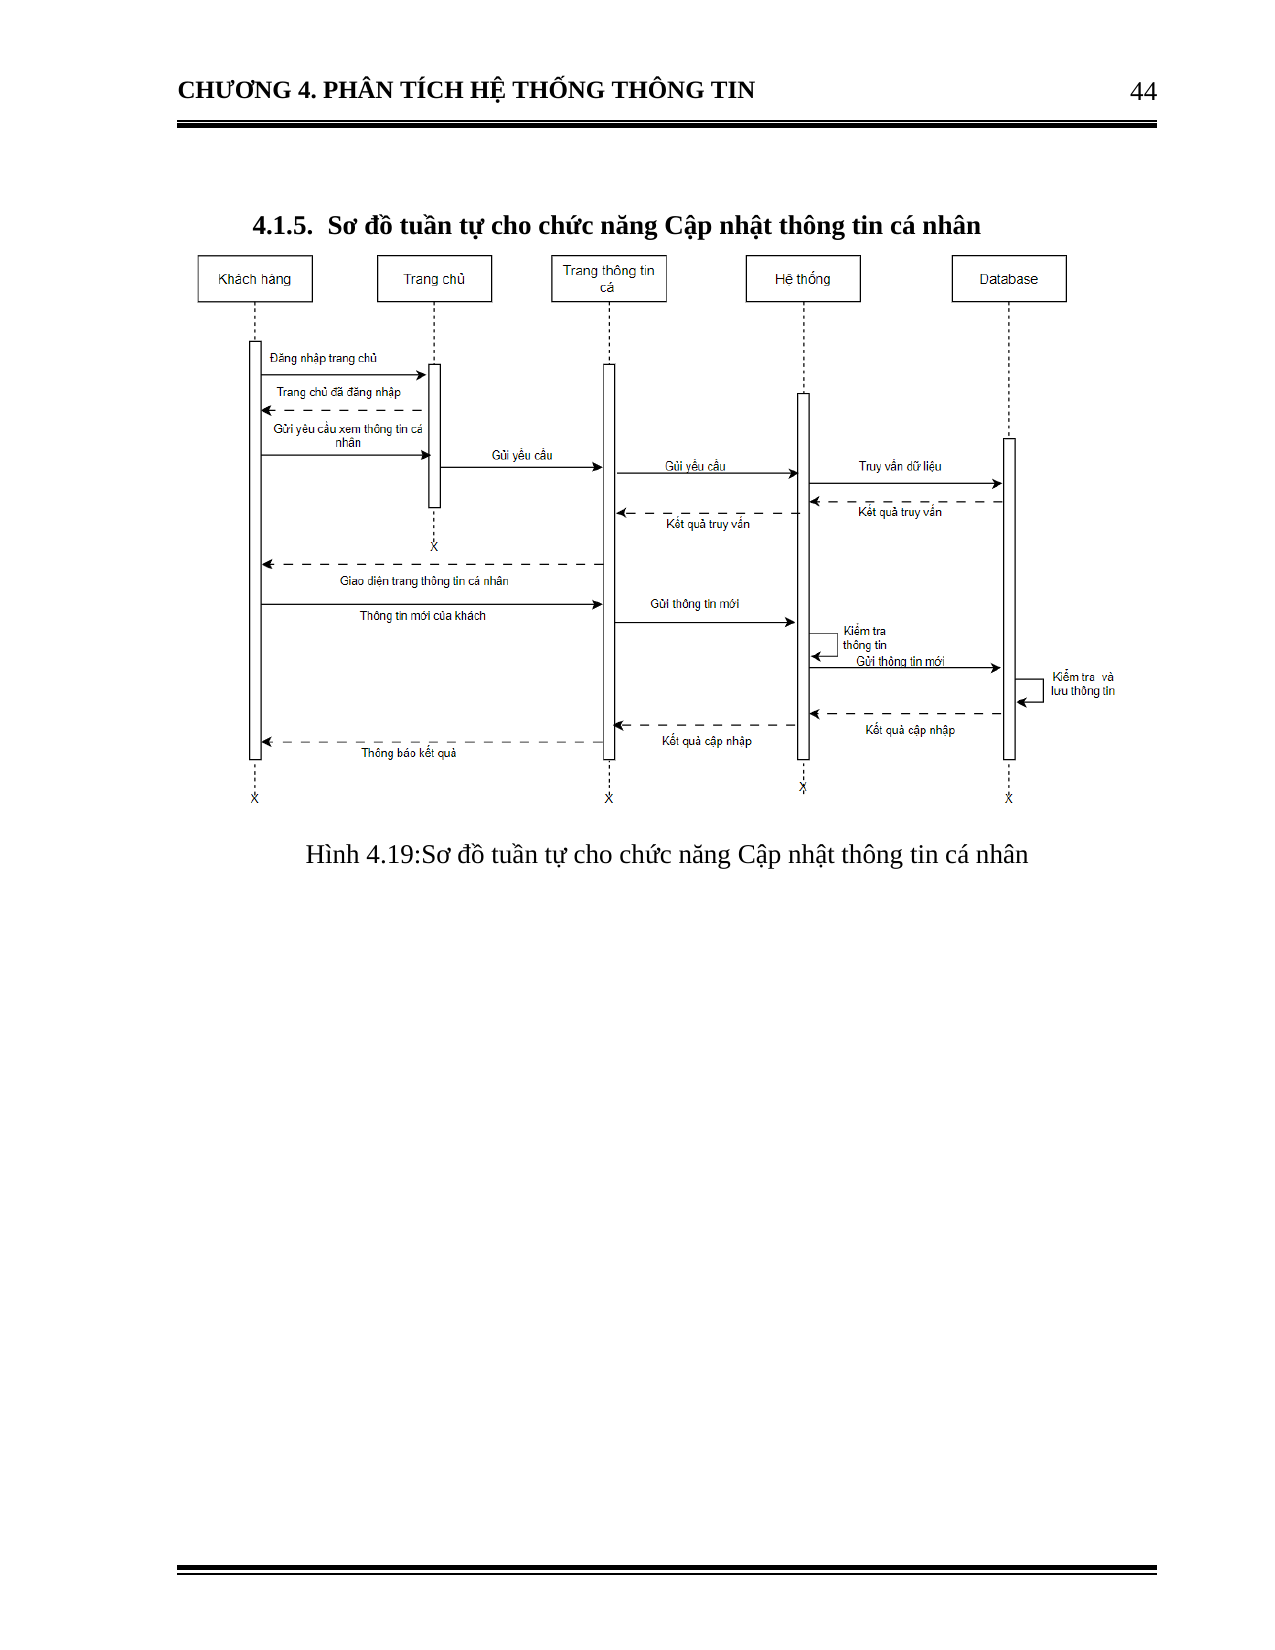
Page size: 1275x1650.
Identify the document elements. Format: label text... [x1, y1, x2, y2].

picture [177, 242, 1157, 819]
subtitle Sơ đồ tuần tự cho chức năng Cập nhật thông tin cá nhân [252, 209, 1157, 240]
text Hình .:Sơ đồ tuần tự cho chức năng Cập nhật thông tin cá nhân [177, 838, 1157, 869]
